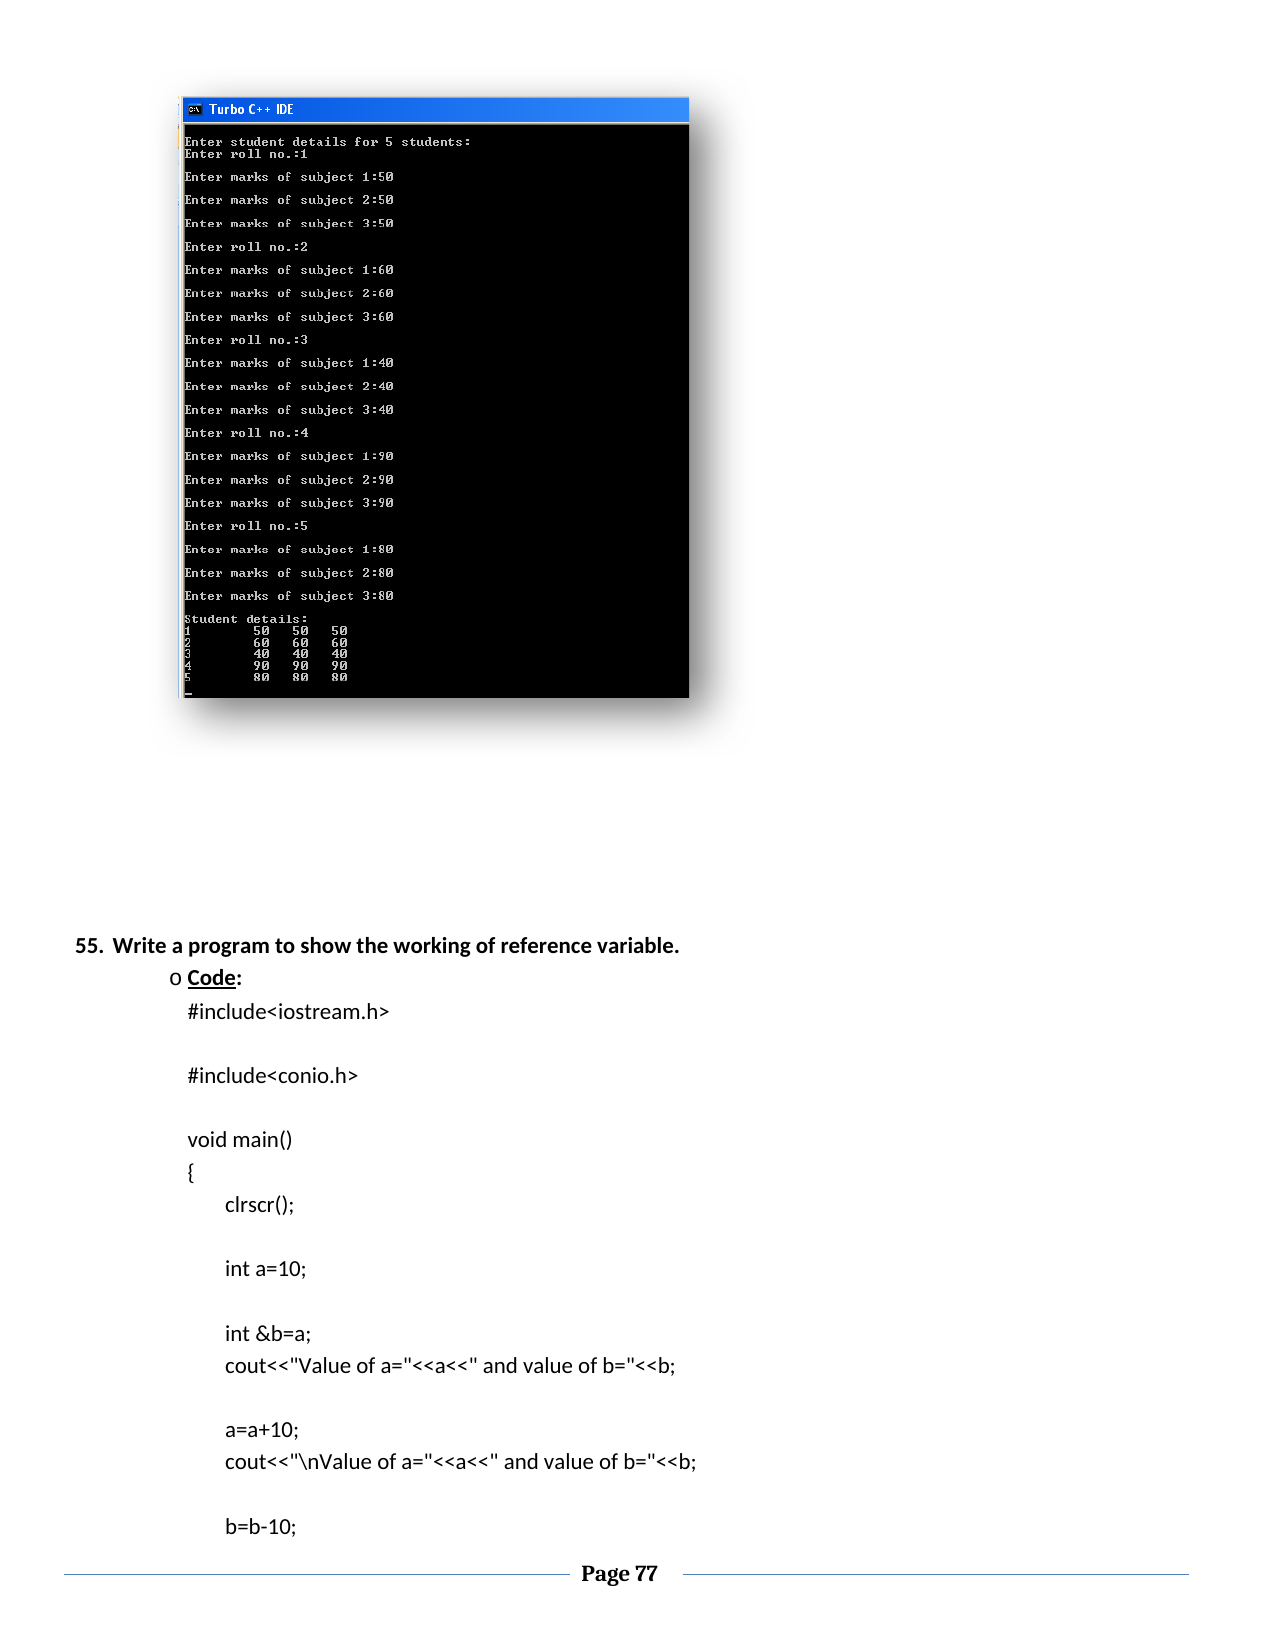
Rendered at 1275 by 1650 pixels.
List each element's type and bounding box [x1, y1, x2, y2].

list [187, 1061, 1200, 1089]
picture [178, 96, 690, 698]
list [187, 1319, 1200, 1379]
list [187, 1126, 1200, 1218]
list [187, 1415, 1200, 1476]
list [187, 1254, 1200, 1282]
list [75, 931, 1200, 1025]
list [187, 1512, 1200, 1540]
